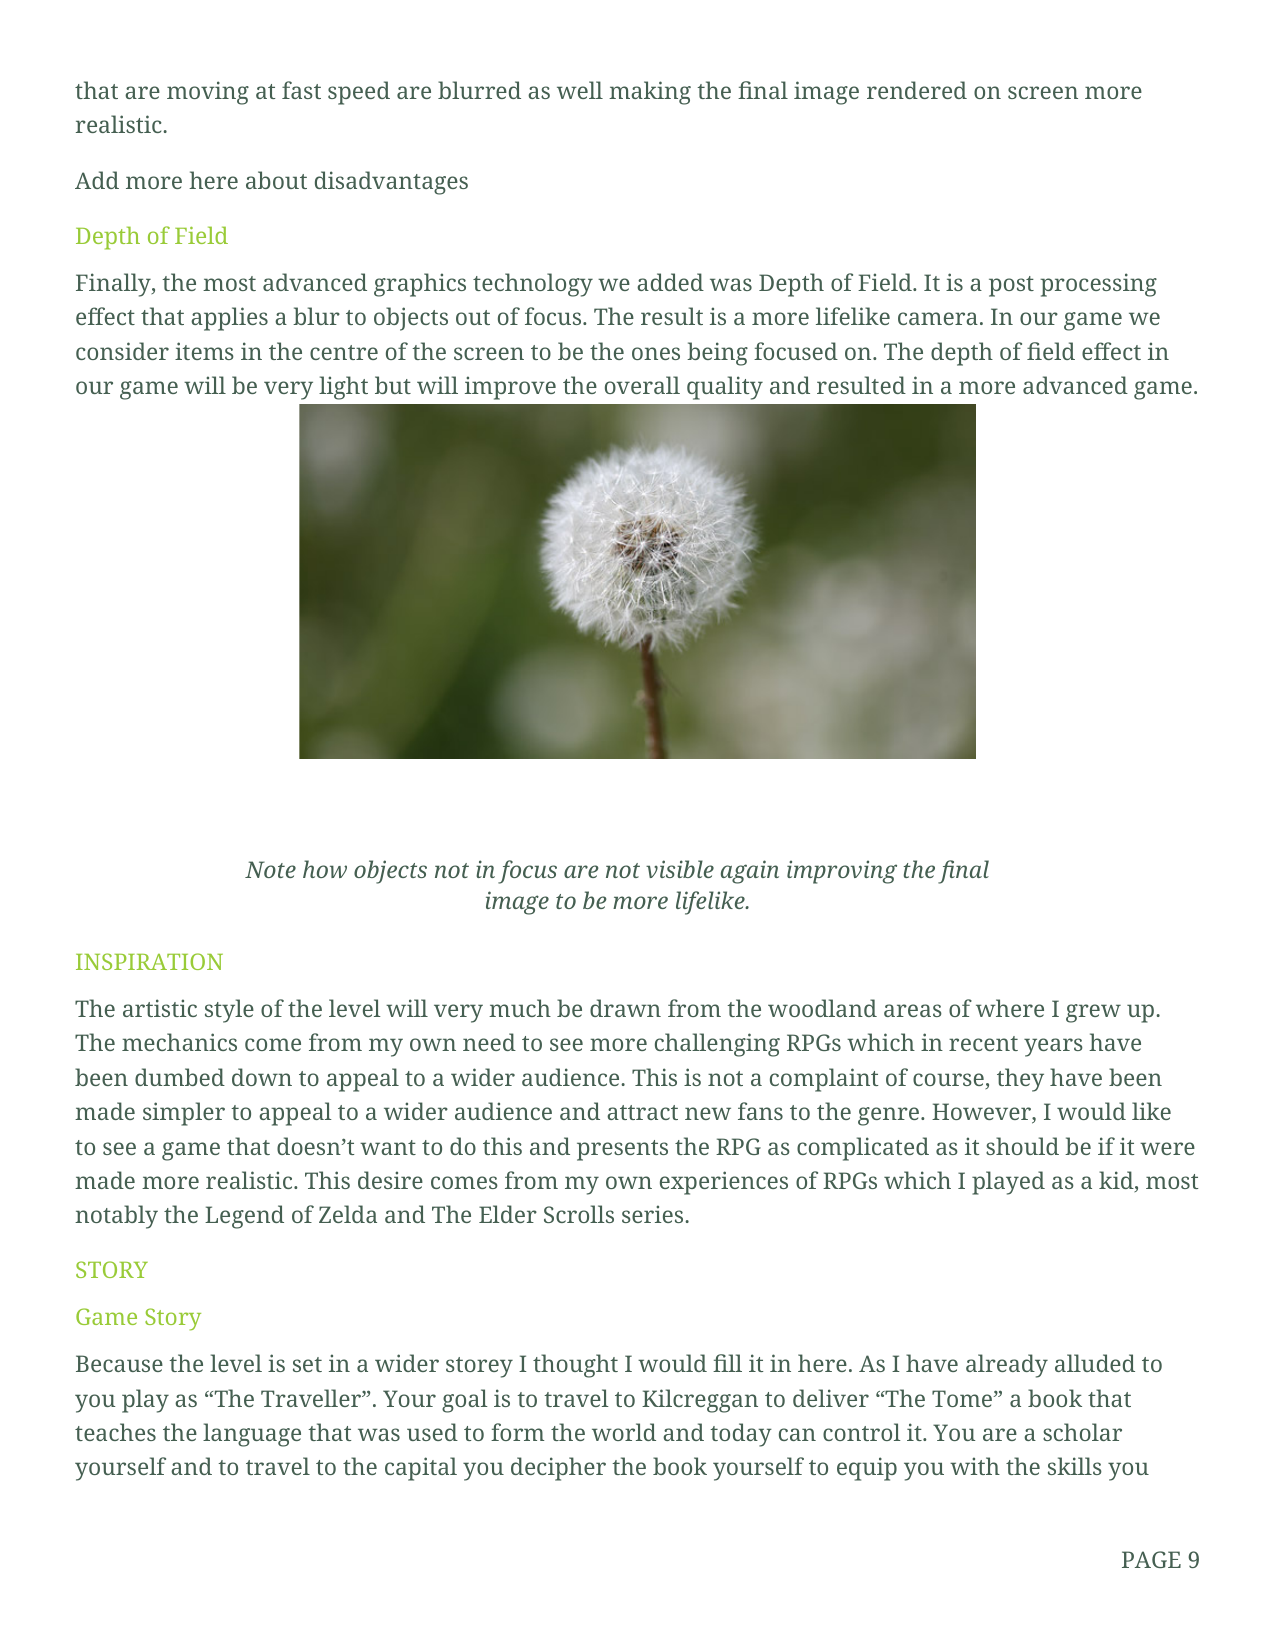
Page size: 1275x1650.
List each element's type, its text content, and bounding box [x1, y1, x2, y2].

text Finally, the most advanced graphics technology we added was Depth of Field. It is a post processing effect that applies a blur to objects out of focus. The result is a more lifelike camera. In our game we consider items in the centre of the screen to be the ones being focused on. The depth of field effect in our game will be very light but will improve the overall quality and resulted in a more advanced game. [75, 267, 1200, 401]
text Add more here about disadvantages [75, 164, 1200, 196]
subtitle Inspiration [75, 841, 1200, 977]
picture [299, 404, 976, 759]
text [75, 75, 1200, 141]
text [75, 1348, 1200, 1483]
subtitle Game Story [75, 1301, 1200, 1333]
text The artistic style of the level will very much be drawn from the woodland areas of where I grew up. The mechanics come from my own need to see more challenging RPGs which in recent years have been dumbed down to appeal to a wider audience. This is not a complaint of course, they have been made simpler to appeal to a wider audience and attract new fans to the genre. However, I would like to see a game that doesn’t want to do this and presents the RPG as complicated as it should be if it were made more realistic. This desire comes from my own experiences of RPGs which I played as a kid, most notably the Legend of Zelda and The Elder Scrolls series. [75, 993, 1200, 1231]
subtitle Story [75, 1254, 1200, 1286]
subtitle Depth of Field [75, 220, 1200, 251]
